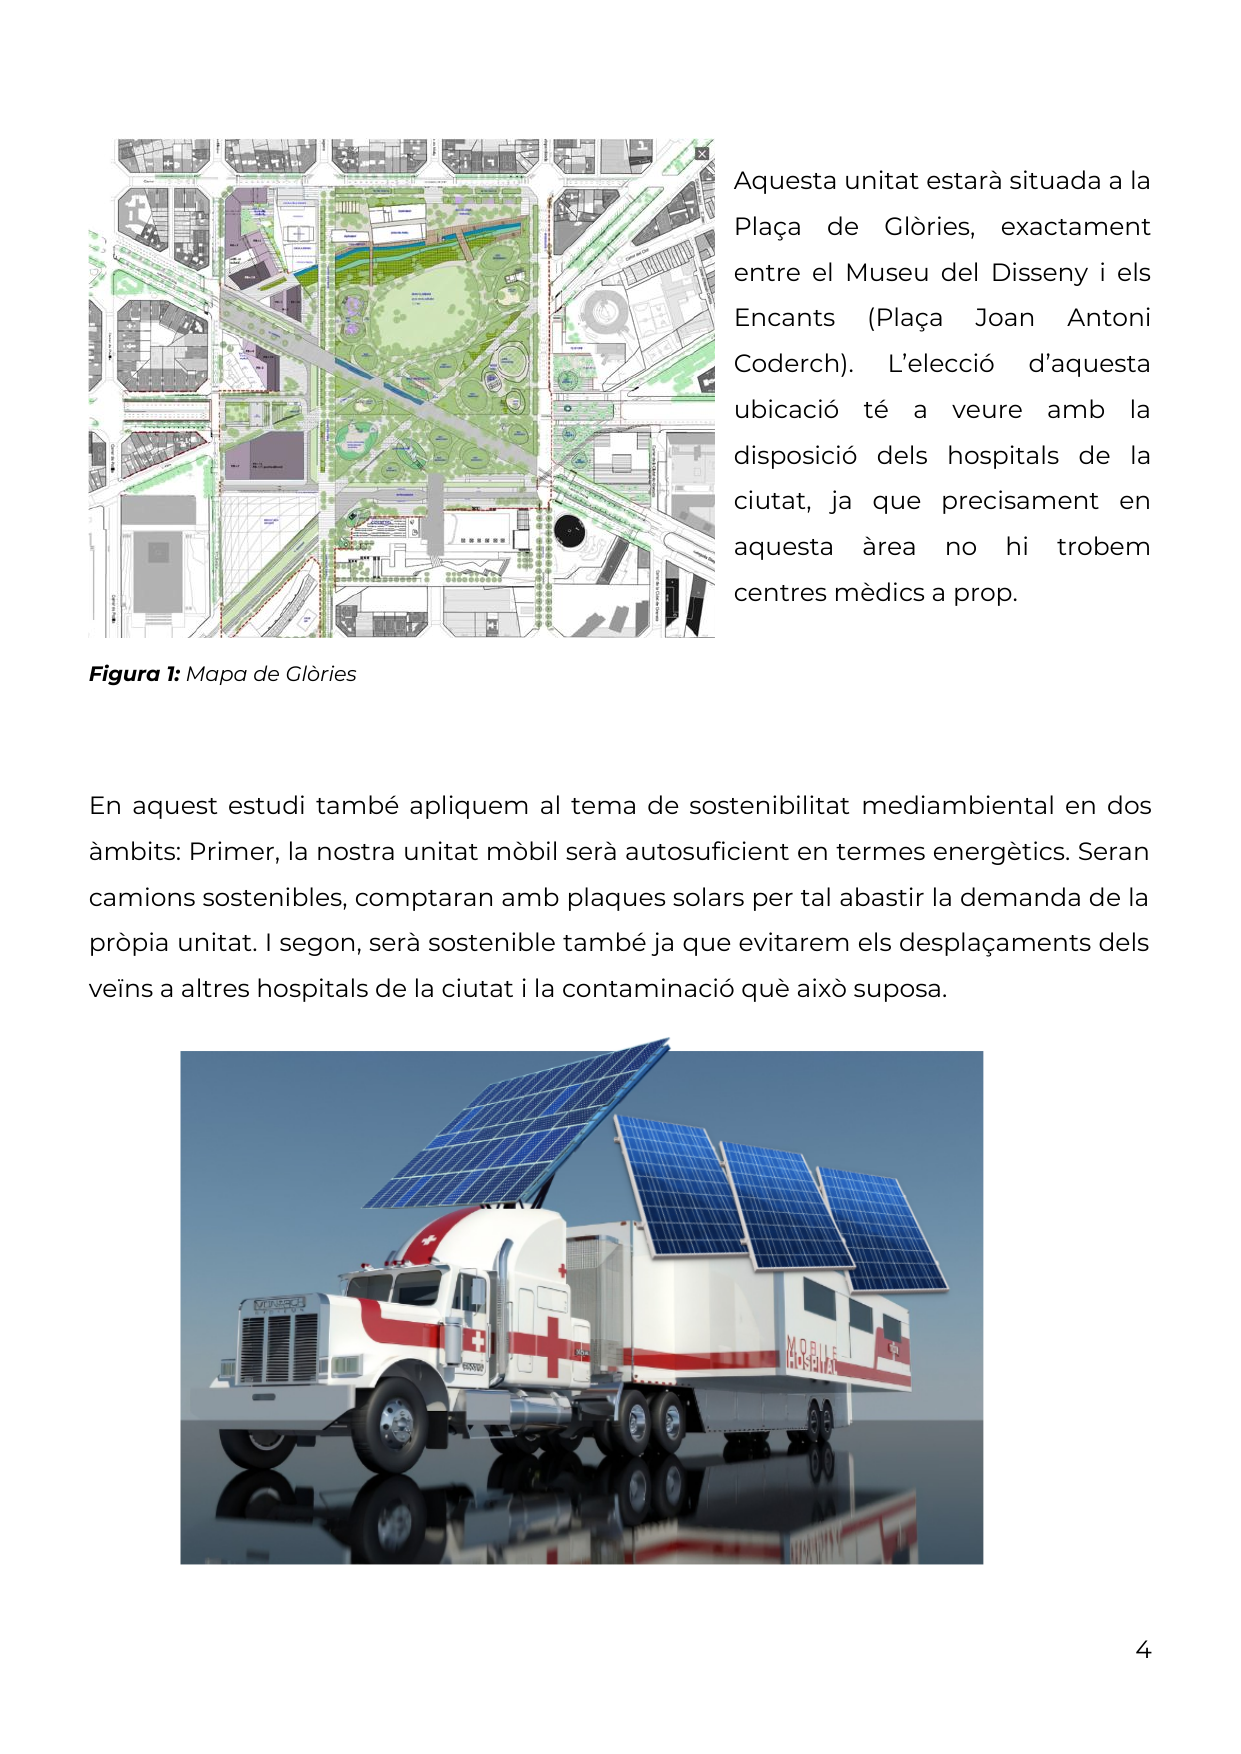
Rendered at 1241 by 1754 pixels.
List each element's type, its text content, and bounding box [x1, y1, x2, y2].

picture [88, 138, 715, 638]
text Figura 1: Mapa de Glòries [88, 661, 1152, 686]
picture [172, 1032, 993, 1574]
text Aquesta unitat estarà situada a la Plaça de Glòries, exactament entre el Museu del Disseny i els Encants (Plaça Joan Antoni Coderch). L’elecció d’aquesta ubicació té a veure amb la disposició dels hospitals de la ciutat, ja que precisament en aquesta àrea no hi trobem centres mèdics a prop. [715, 166, 1152, 608]
text En aquest estudi també apliquem al tema de sostenibilitat mediambiental en dos àmbits: Primer, la nostra unitat mòbil serà autosuficient en termes energètics. Seran camions sostenibles, comptaran amb plaques solars per tal abastir la demanda de la pròpia unitat. I segon, serà sostenible també ja que evitarem els desplaçaments dels veïns a altres hospitals de la ciutat i la contaminació què això suposa. [88, 791, 1152, 1004]
